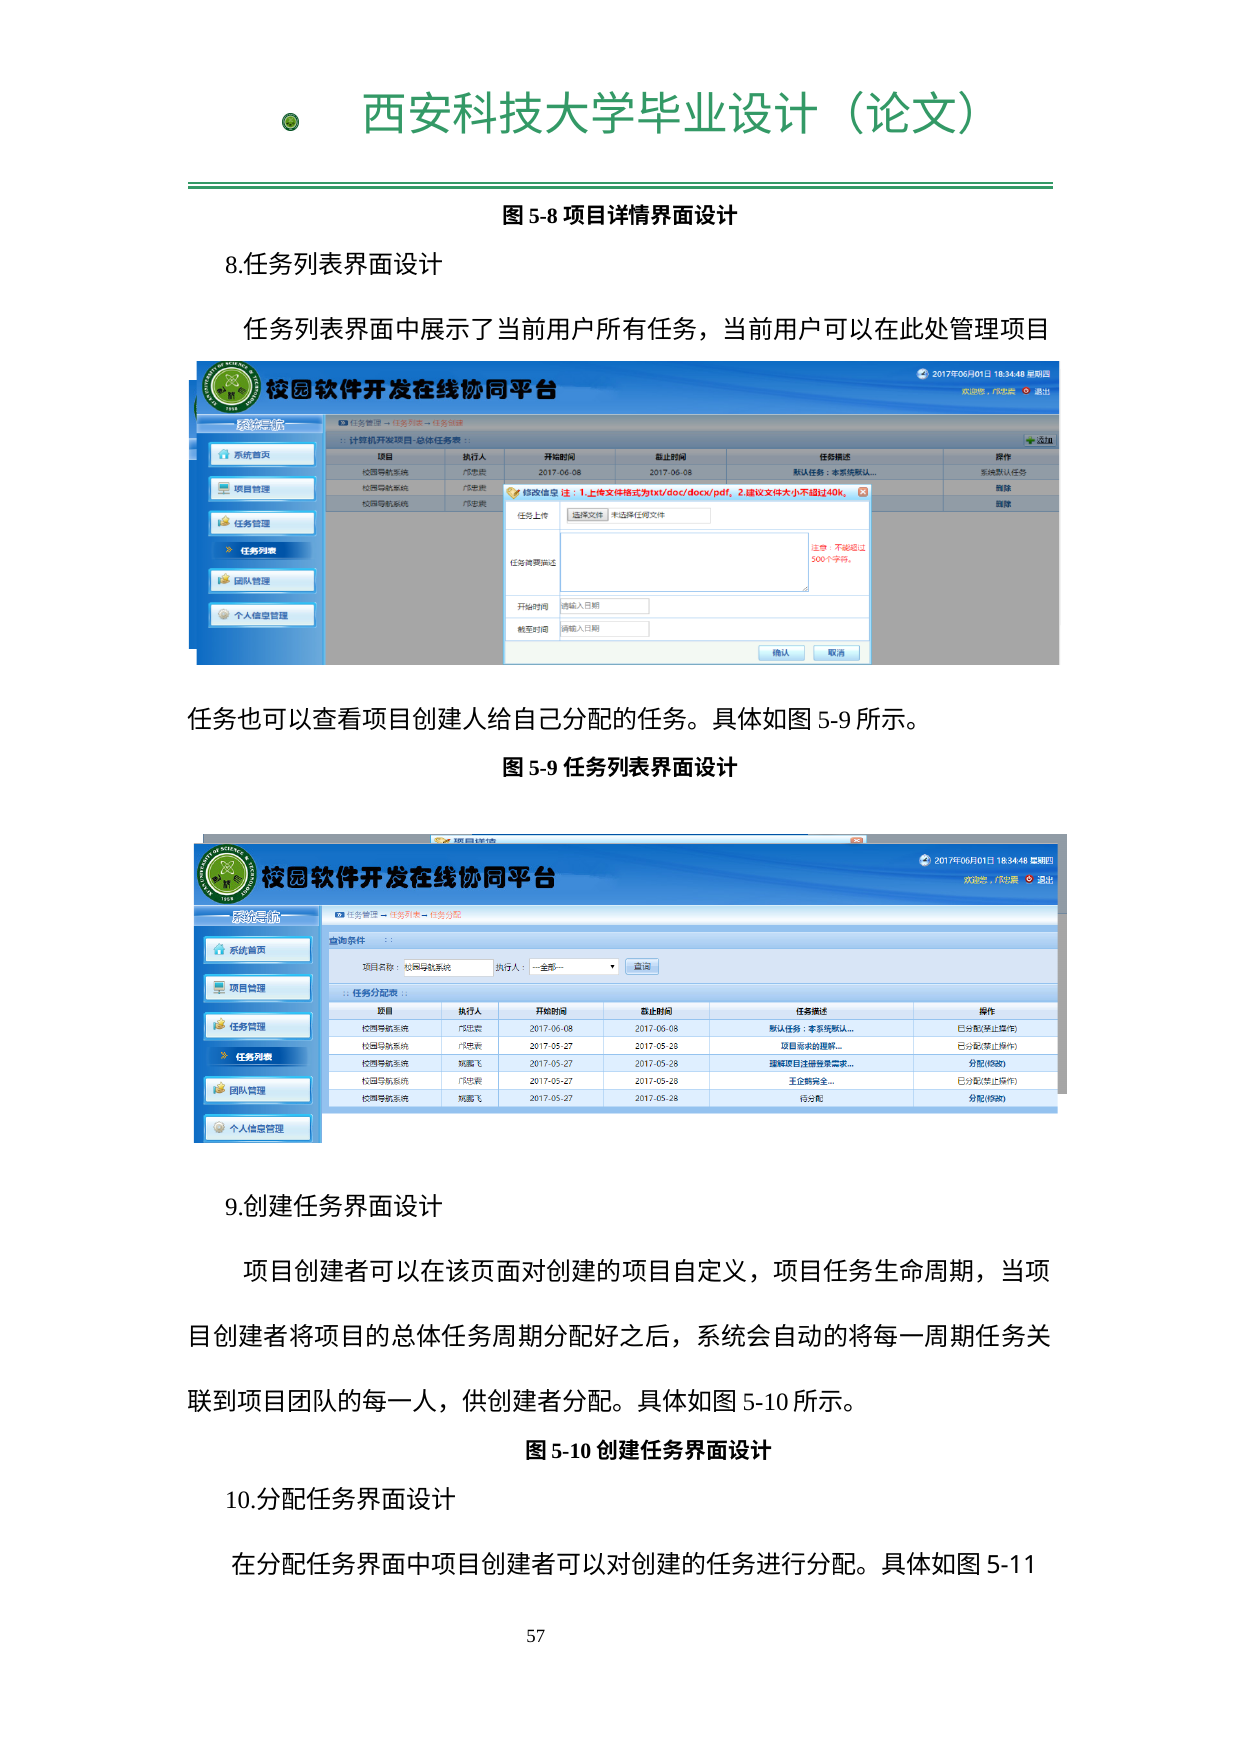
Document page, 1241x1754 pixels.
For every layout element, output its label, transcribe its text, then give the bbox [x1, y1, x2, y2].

picture [282, 113, 299, 131]
list 图5-9 任务列表界面设计 [187, 750, 1053, 782]
text 项目创建者可以在该页面对创建的项目自定义，项目任务生命周期，当项目创建者将项目的总体任务周期分配好之后，系统会自动的将每一周期任务关联到项目团队的每一人，供创建者分配。具体如图5-10所示。 [187, 1237, 1053, 1432]
text 10.分配任务界面设计 [187, 1465, 1053, 1530]
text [187, 1530, 1053, 1595]
picture [193, 834, 1067, 1143]
text 图5-10 创建任务界面设计 [187, 1432, 1053, 1465]
text 8.任务列表界面设计 [187, 230, 1053, 295]
picture [188, 361, 1061, 665]
list 图5-8 项目详情界面设计 [187, 197, 1053, 230]
